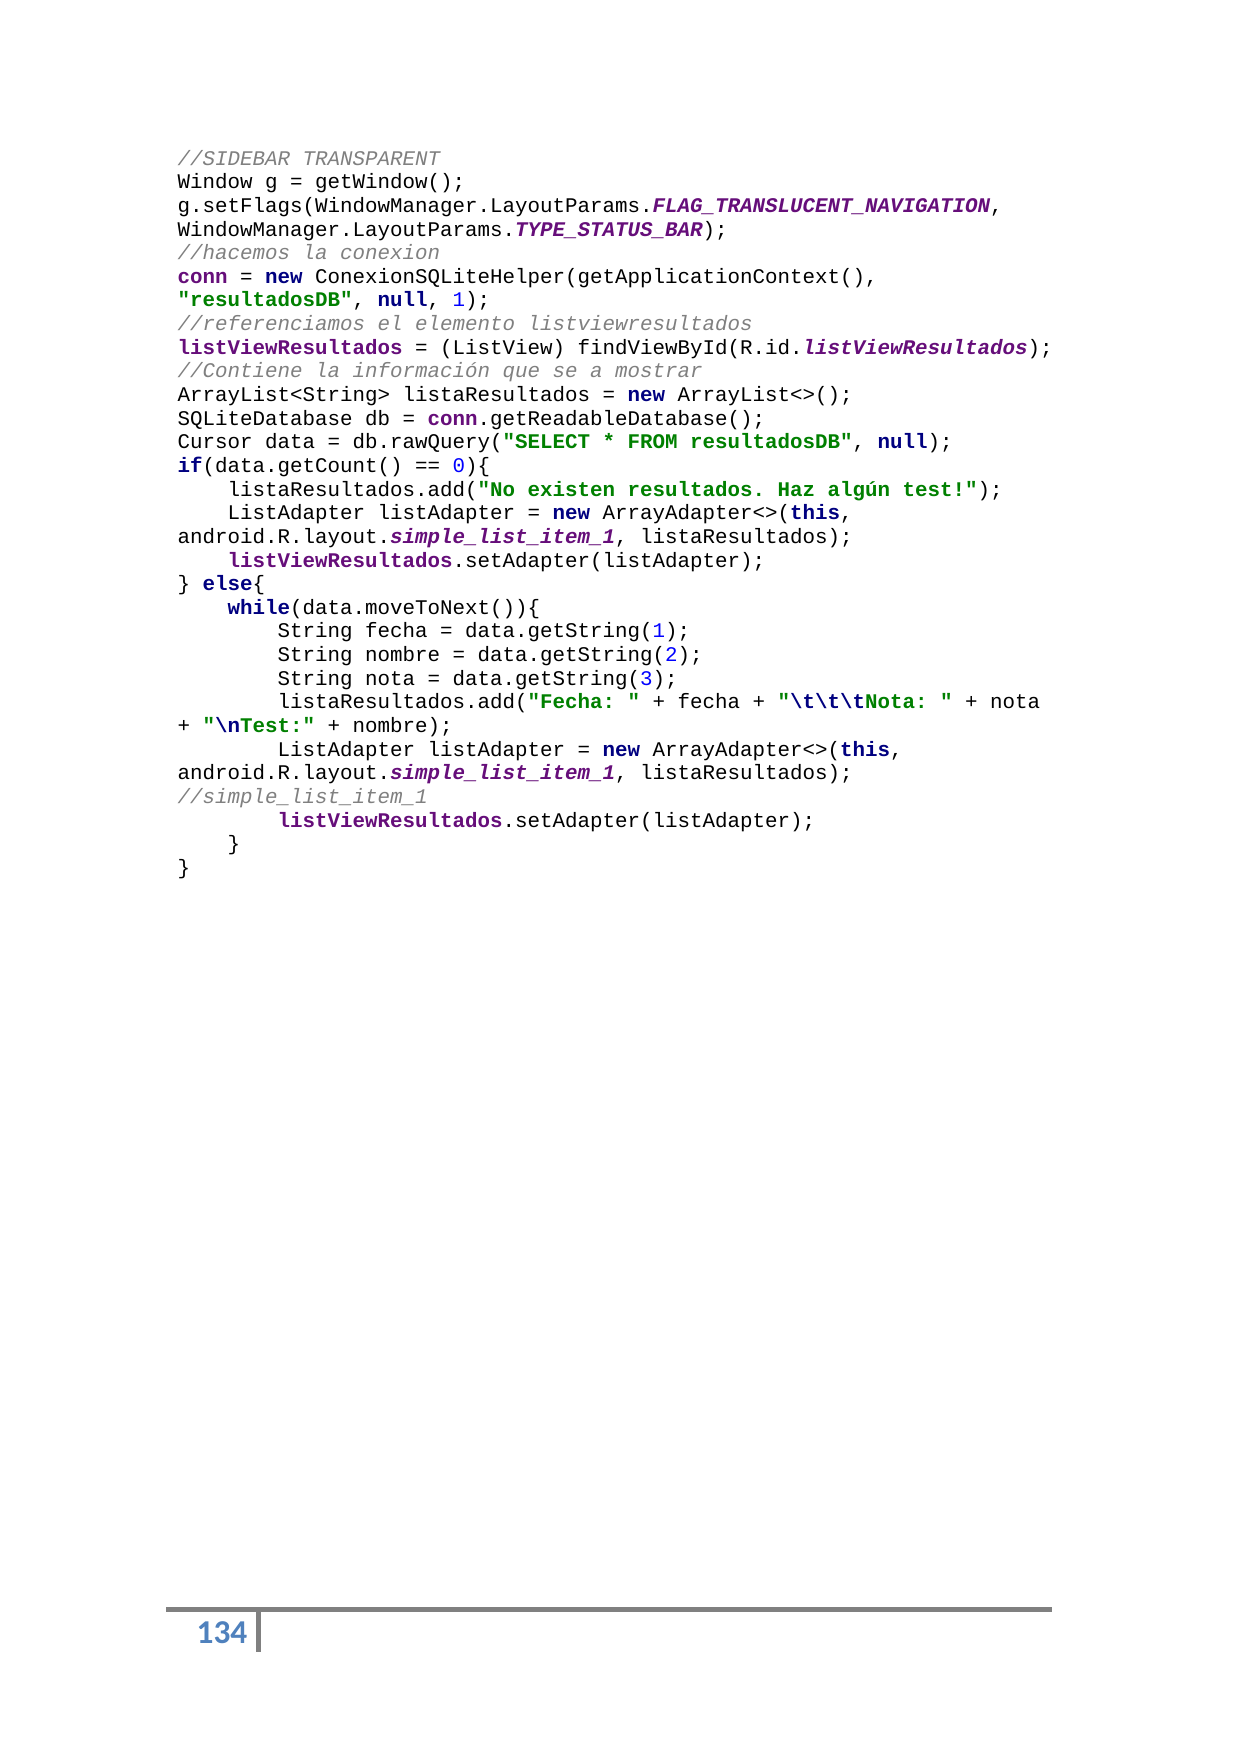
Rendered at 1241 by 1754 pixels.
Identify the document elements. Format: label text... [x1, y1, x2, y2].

text //SIDEBAR TRANSPARENT Window g = getWindow(); g.setFlags(WindowManager.LayoutParams.FLAG_TRANSLUCENT_NAVIGATION, WindowManager.LayoutParams.TYPE_STATUS_BAR); //hacemos la conexion conn = new ConexionSQLiteHelper(getApplicationContext(), "resultadosDB", null, 1); //referenciamos el elemento listviewresultados listViewResultados = (ListView) findViewById(R.id.listViewResultados); //Contiene la información que se a mostrar ArrayList<String> listaResultados = new ArrayList<>(); SQLiteDatabase db = conn.getReadableDatabase(); Cursor data = db.rawQuery("SELECT * FROM resultadosDB", null); if(data.getCount() == 0){ listaResultados.add("No existen resultados. Haz algún test!"); ListAdapter listAdapter = new ArrayAdapter<>(this, android.R.layout.simple_list_item_1, listaResultados); listViewResultados.setAdapter(listAdapter); } else{ while(data.moveToNext()){ String fecha = data.getString(1); String nombre = data.getString(2); String nota = data.getString(3); listaResultados.add("Fecha: " + fecha + "\t\t\tNota: " + nota + "\nTest:" + nombre); ListAdapter listAdapter = new ArrayAdapter<>(this, android.R.layout.simple_list_item_1, listaResultados); //simple_list_item_1 listViewResultados.setAdapter(listAdapter); } } [177, 148, 1063, 881]
